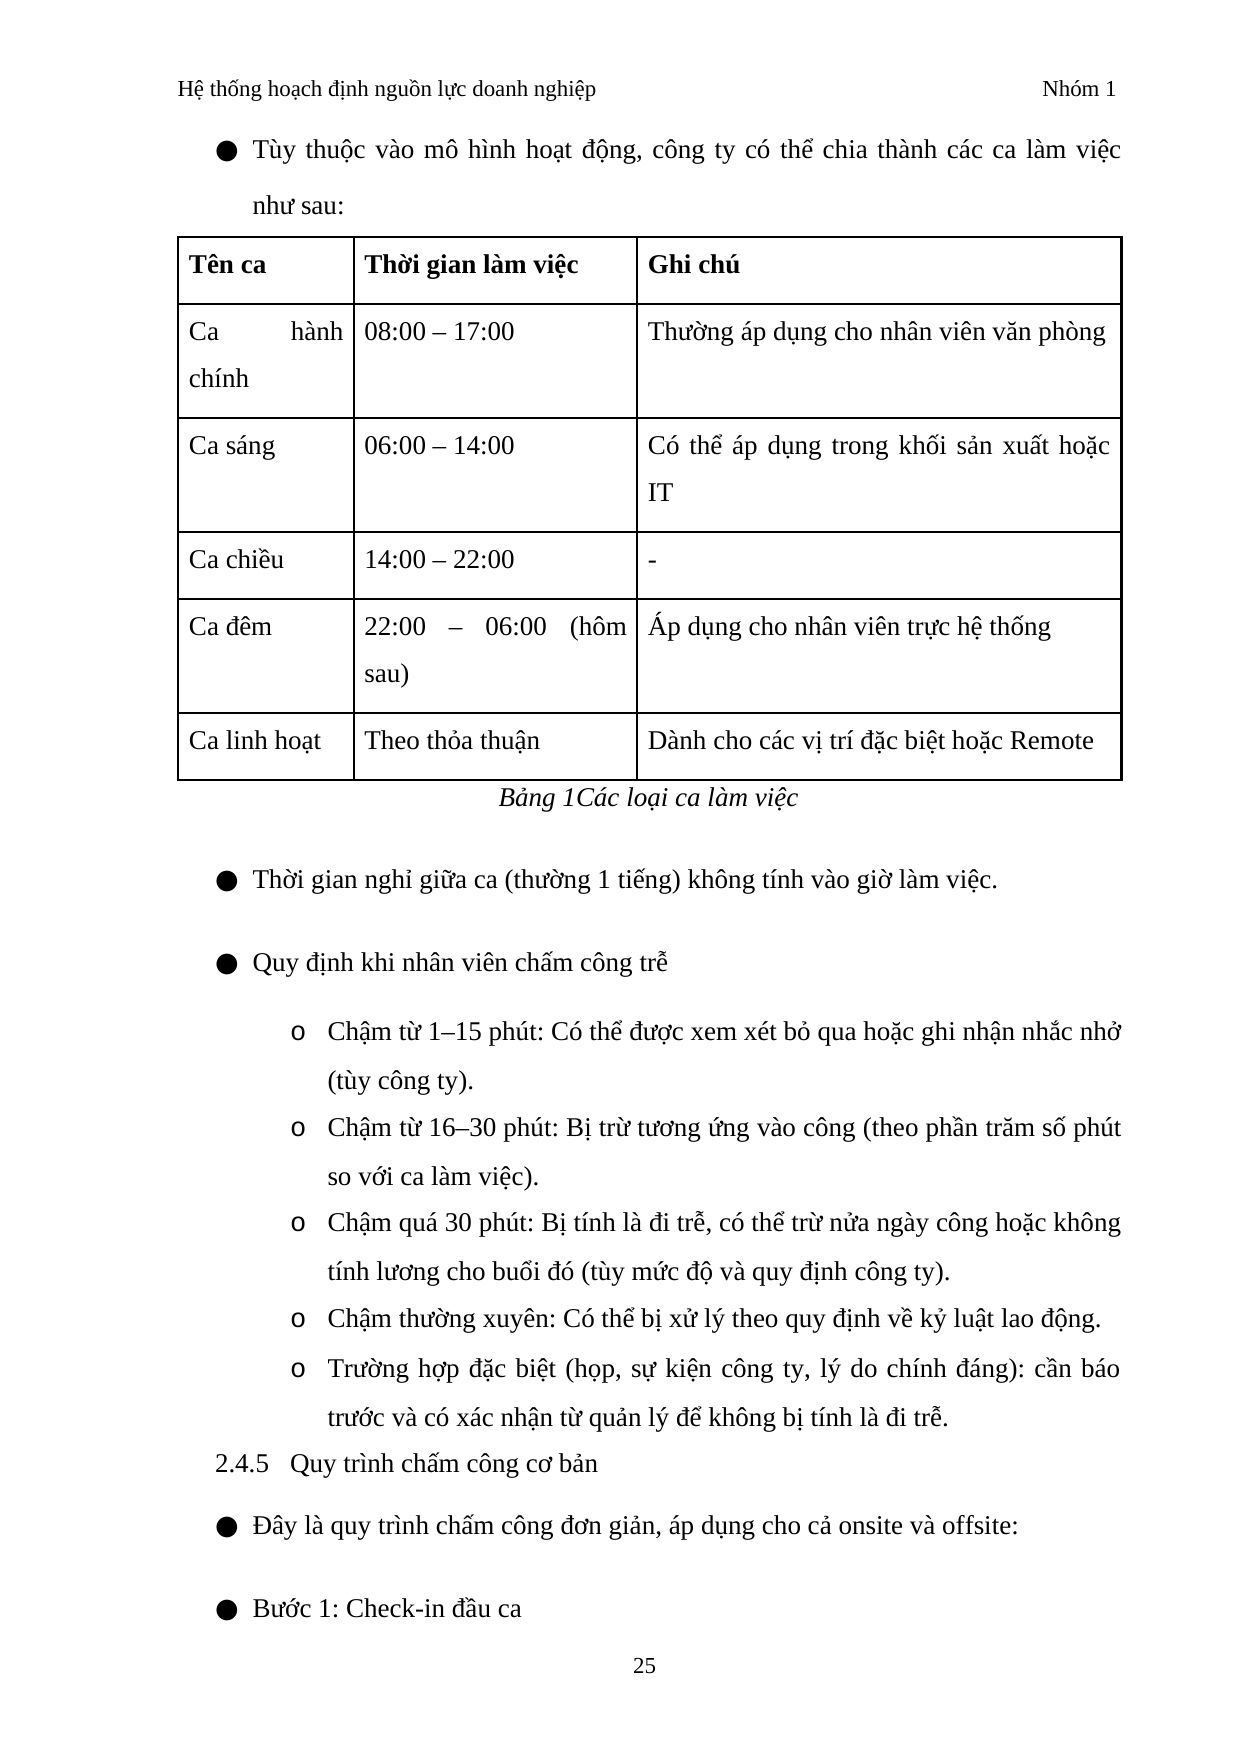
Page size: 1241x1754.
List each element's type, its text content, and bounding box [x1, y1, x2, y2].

table_cell 14:00 – 22:00 [355, 533, 636, 598]
list Trường hợp đặc biệt (họp, sự kiện công ty, lý do chính đáng): cần báo trước và có xác nhận từ quản lý để không bị tính là đi trễ. [290, 1352, 1122, 1432]
list Thời gian nghỉ giữa ca (thường 1 tiếng) không tính vào giờ làm việc. [215, 848, 1122, 904]
table_cell Ca chiều [179, 533, 353, 598]
table_cell Áp dụng cho nhân viên trực hệ thống [638, 600, 1120, 712]
list Quy định khi nhân viên chấm công trễ [215, 932, 1122, 987]
table_cell 06:00 – 14:00 [355, 419, 636, 531]
table_cell Dành cho các vị trí đặc biệt hoặc Remote [638, 714, 1120, 779]
table_cell - [638, 533, 1120, 598]
table_cell Ca sáng [179, 419, 353, 531]
table_cell Theo thỏa thuận [355, 714, 636, 779]
table_cell Có thể áp dụng trong khối sản xuất hoặc IT [638, 419, 1120, 531]
table_cell Ca hành chính [179, 305, 353, 417]
table_header Tên ca [179, 238, 353, 303]
list Chậm từ 1–15 phút: Có thể được xem xét bỏ qua hoặc ghi nhận nhắc nhở (tùy công ty). [290, 1015, 1122, 1095]
list Quy trình chấm công cơ bản [215, 1448, 1122, 1479]
list Chậm từ 16–30 phút: Bị trừ tương ứng vào công (theo phần trăm số phút so với ca làm việc). [290, 1111, 1122, 1191]
table_cell 22:00 – 06:00 (hôm sau) [355, 600, 636, 712]
list Bước 1: Check-in đầu ca [215, 1577, 1122, 1633]
list Chậm thường xuyên: Có thể bị xử lý theo quy định về kỷ luật lao động. [290, 1302, 1122, 1335]
table_header Thời gian làm việc [355, 238, 636, 303]
table_cell Thường áp dụng cho nhân viên văn phòng [638, 305, 1120, 417]
list Tùy thuộc vào mô hình hoạt động, công ty có thể chia thành các ca làm việc như sau: [215, 118, 1122, 220]
table_cell Ca đêm [179, 600, 353, 712]
list Chậm quá 30 phút: Bị tính là đi trễ, có thể trừ nửa ngày công hoặc không tính lương cho buổi đó (tùy mức độ và quy định công ty). [290, 1206, 1122, 1286]
table_cell 08:00 – 17:00 [355, 305, 636, 417]
list Đây là quy trình chấm công đơn giản, áp dụng cho cả onsite và offsite: [215, 1494, 1122, 1550]
text Bảng 1Các loại ca làm việc [177, 781, 1122, 812]
table_header Ghi chú [638, 238, 1120, 303]
table_cell Ca linh hoạt [179, 714, 353, 779]
